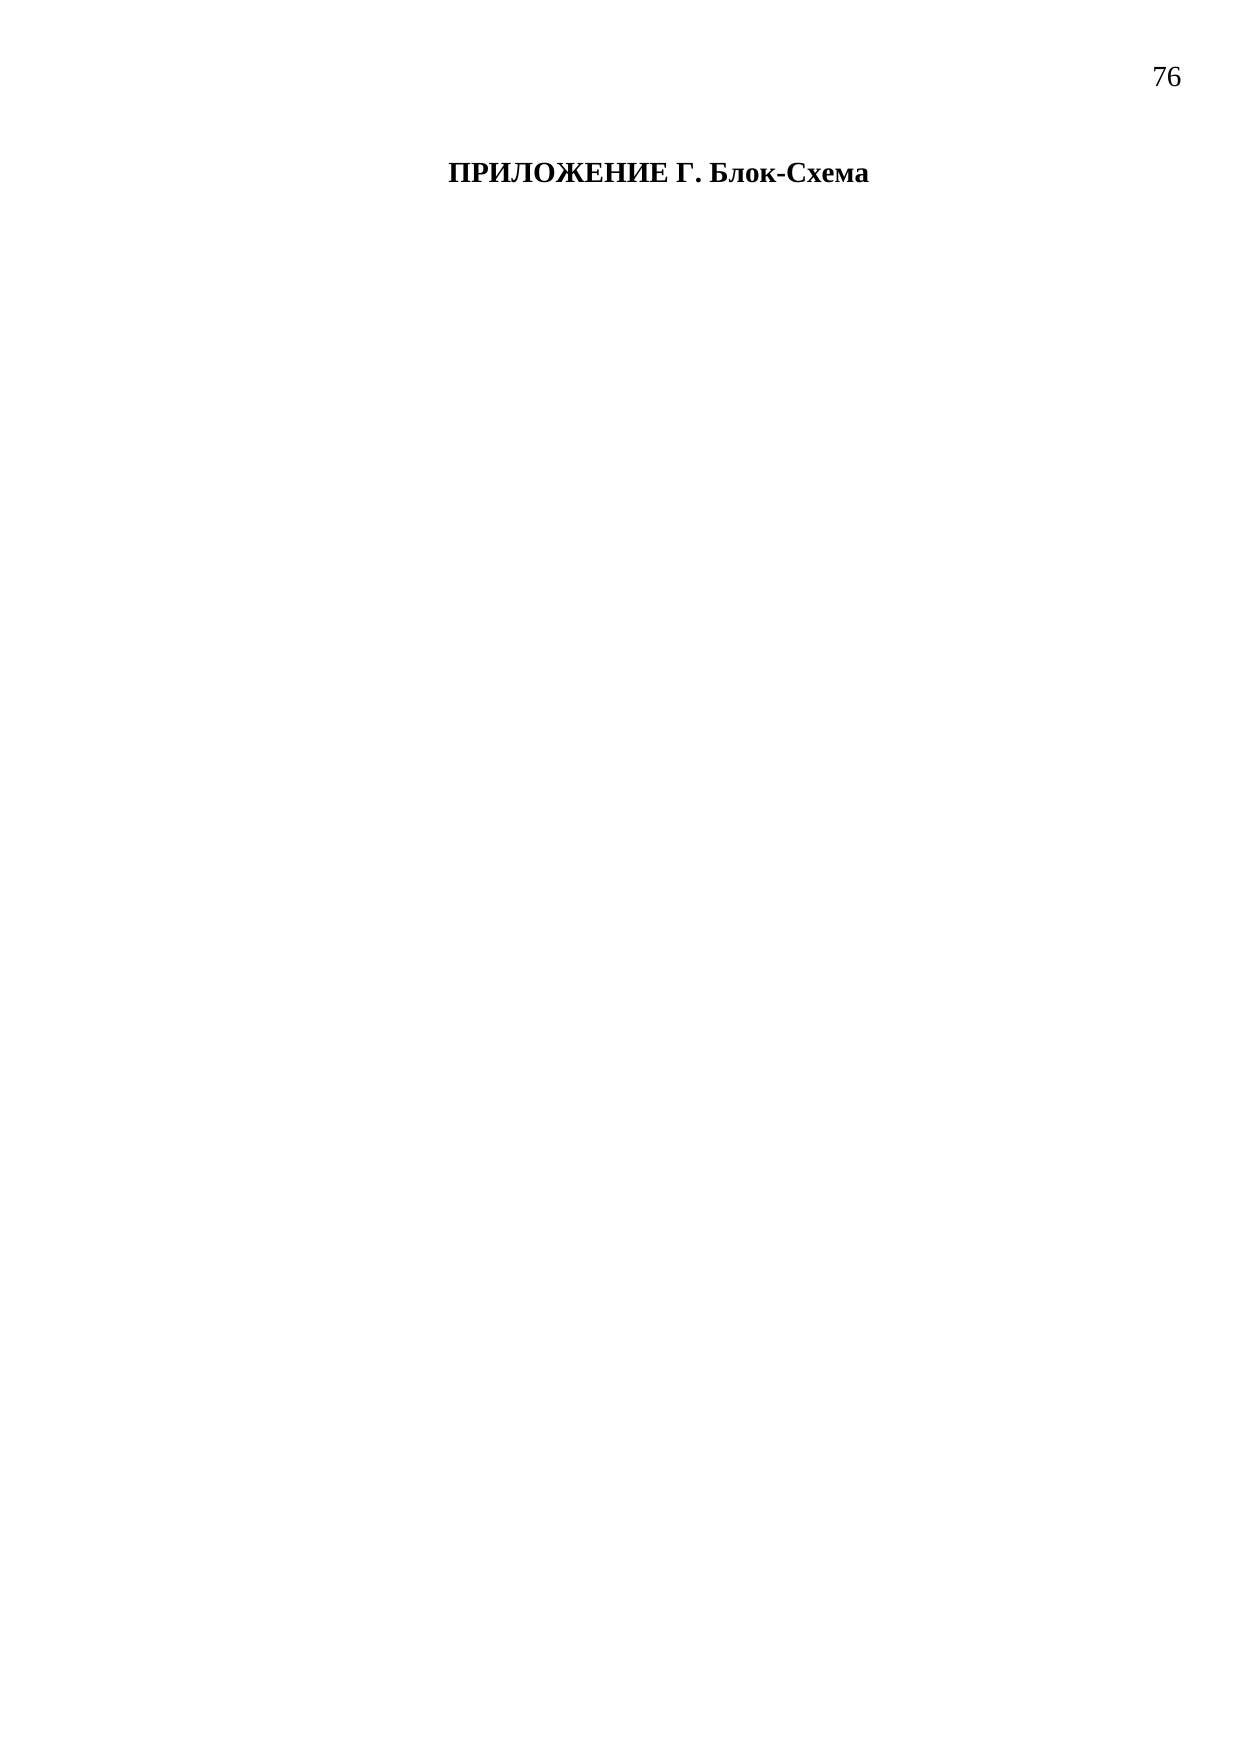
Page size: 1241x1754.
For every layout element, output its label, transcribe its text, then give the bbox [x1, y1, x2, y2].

subtitle ПРИЛОЖЕНИЕ Г. Блок-Схема [136, 156, 1181, 189]
